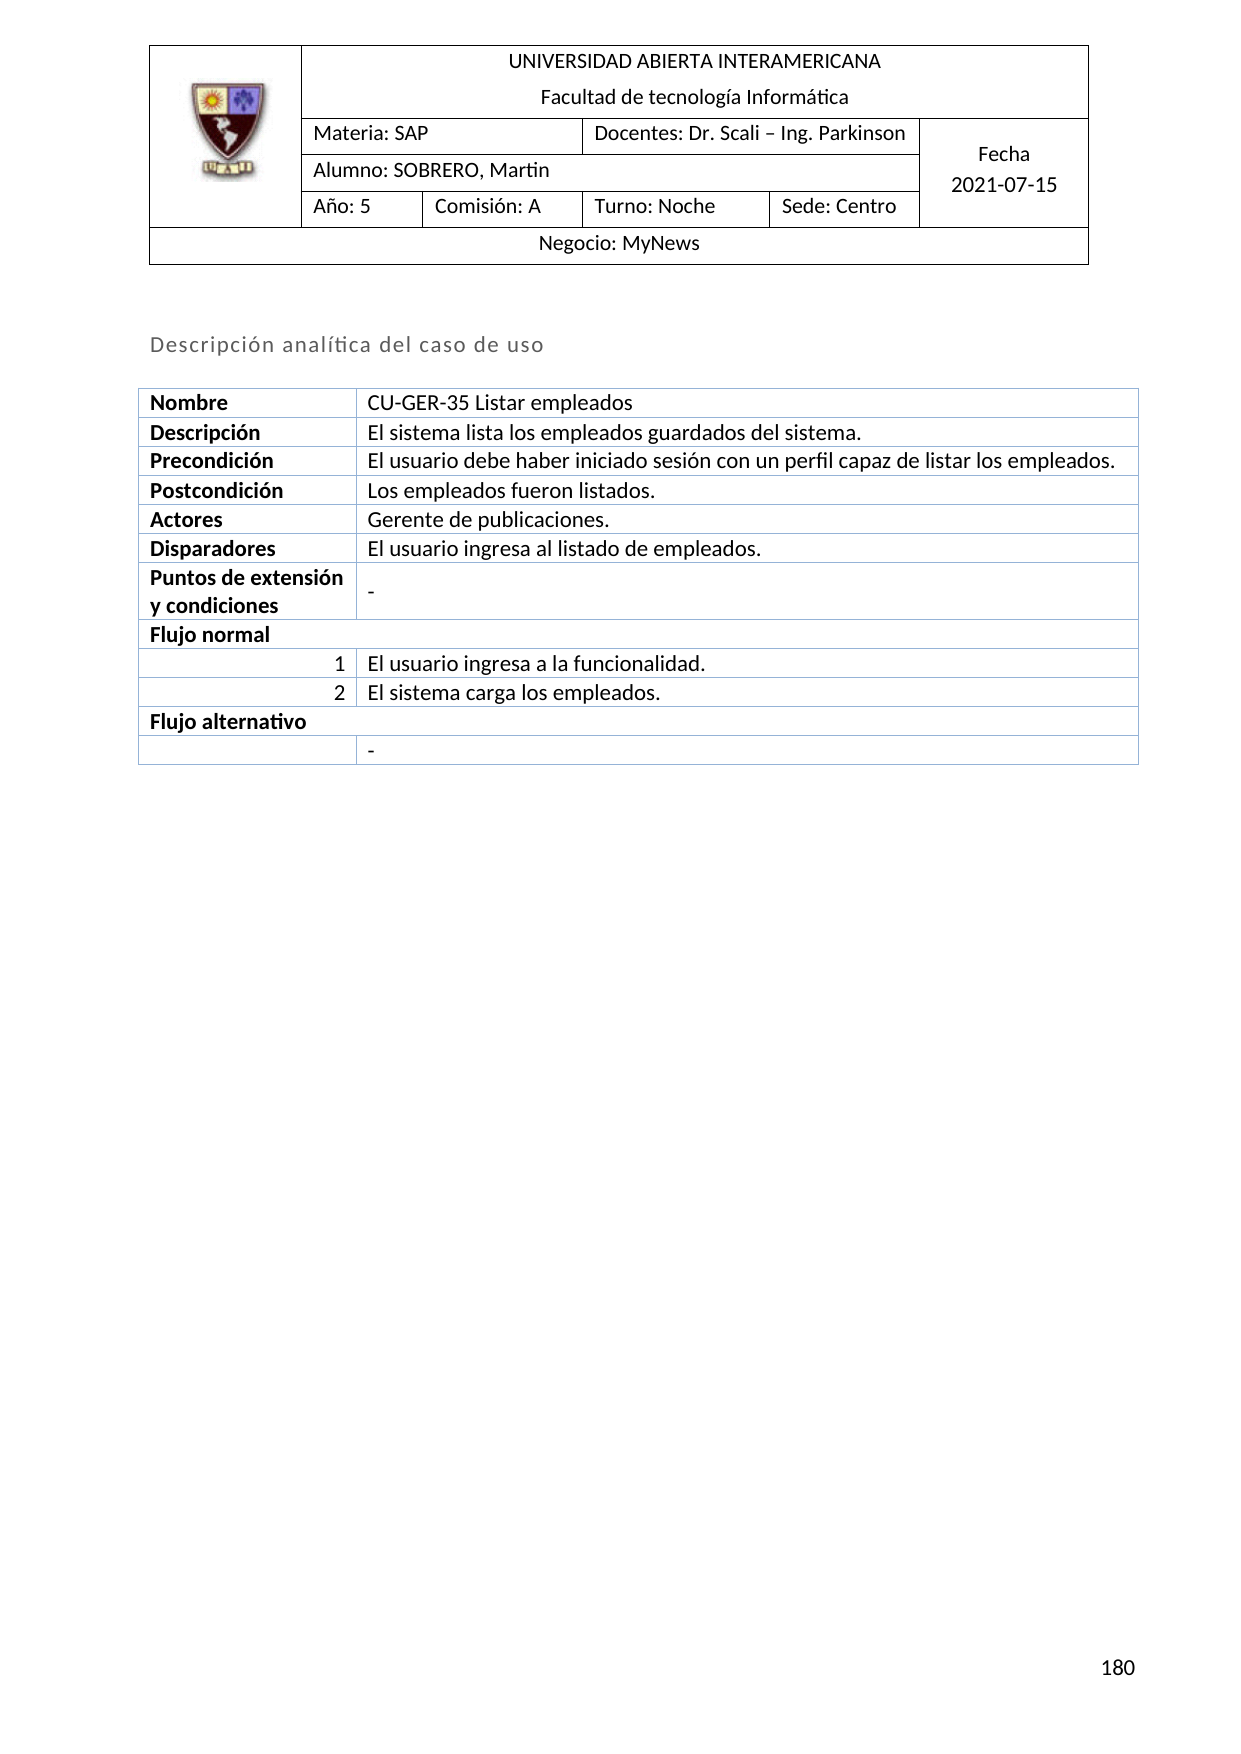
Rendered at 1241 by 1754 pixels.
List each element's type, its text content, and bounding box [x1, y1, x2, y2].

picture [177, 74, 278, 187]
table_header CU-GER-35 Listar empleados [357, 389, 1138, 417]
table_cell El sistema carga los empleados. [357, 678, 1138, 706]
table_header Nombre [139, 389, 356, 417]
table_cell Precondición [139, 447, 356, 475]
table_cell El usuario debe haber iniciado sesión con un perfil capaz de listar los empleados. [357, 447, 1138, 475]
table_cell 2 [139, 678, 356, 706]
table_cell 1 [139, 649, 356, 677]
table_cell El usuario ingresa a la funcionalidad. [357, 649, 1138, 677]
table_cell Actores [139, 505, 356, 533]
table_cell Descripción [139, 418, 356, 446]
table_cell El usuario ingresa al listado de empleados. [357, 534, 1138, 562]
table_cell Los empleados fueron listados. [357, 476, 1138, 504]
subtitle Descripción analítica del caso de uso [150, 330, 1135, 358]
table_cell Gerente de publicaciones. [357, 505, 1138, 533]
table_cell Postcondición [139, 476, 356, 504]
table_cell Puntos de extensión y condiciones [139, 563, 356, 619]
table_cell Disparadores [139, 534, 356, 562]
table_cell - [357, 563, 1138, 619]
table_cell [139, 736, 356, 764]
table_cell - [357, 736, 1138, 764]
table_cell Flujo alternativo [139, 707, 1138, 735]
table_cell El sistema lista los empleados guardados del sistema. [357, 418, 1138, 446]
table_cell Flujo normal [139, 620, 1138, 648]
